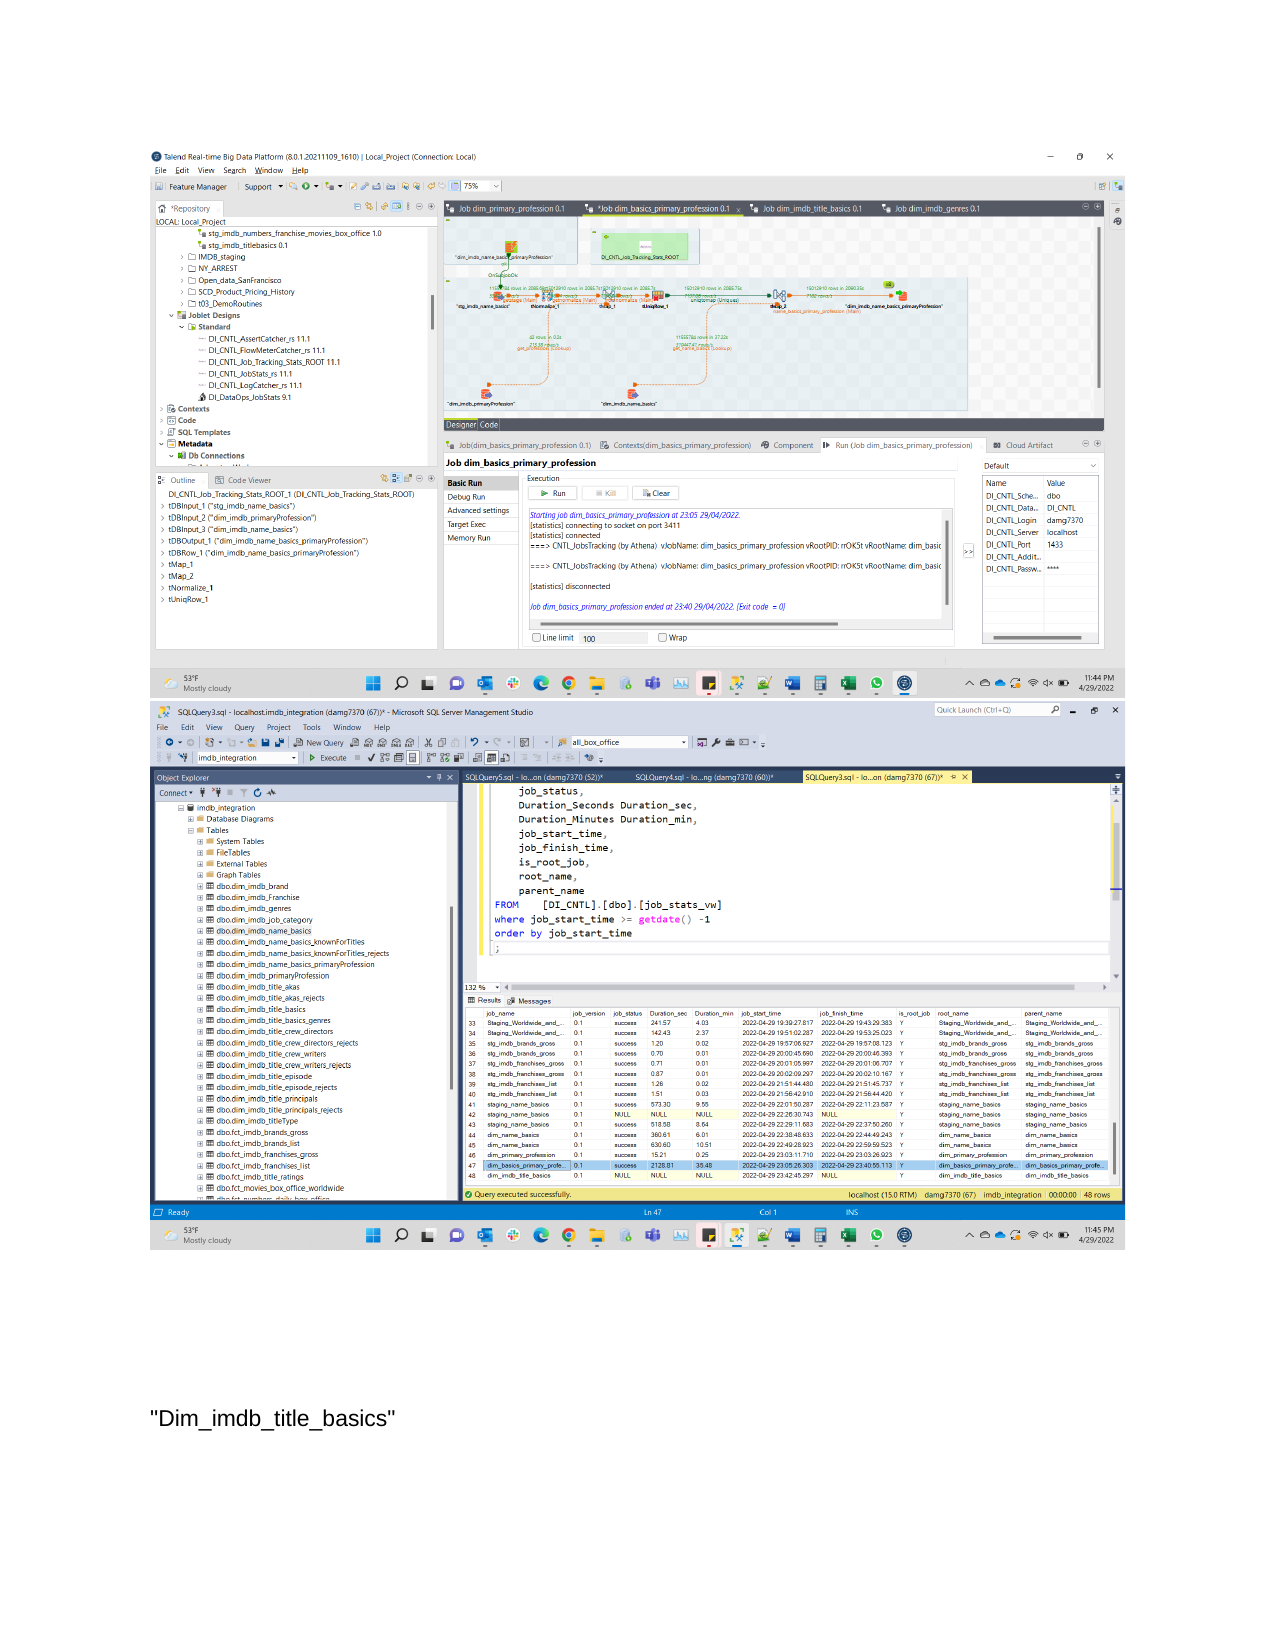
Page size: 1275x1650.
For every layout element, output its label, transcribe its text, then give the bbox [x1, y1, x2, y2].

text "Dim_imdb_title_basics" [150, 1404, 1125, 1431]
picture [150, 701, 1125, 1250]
picture [150, 150, 1125, 698]
